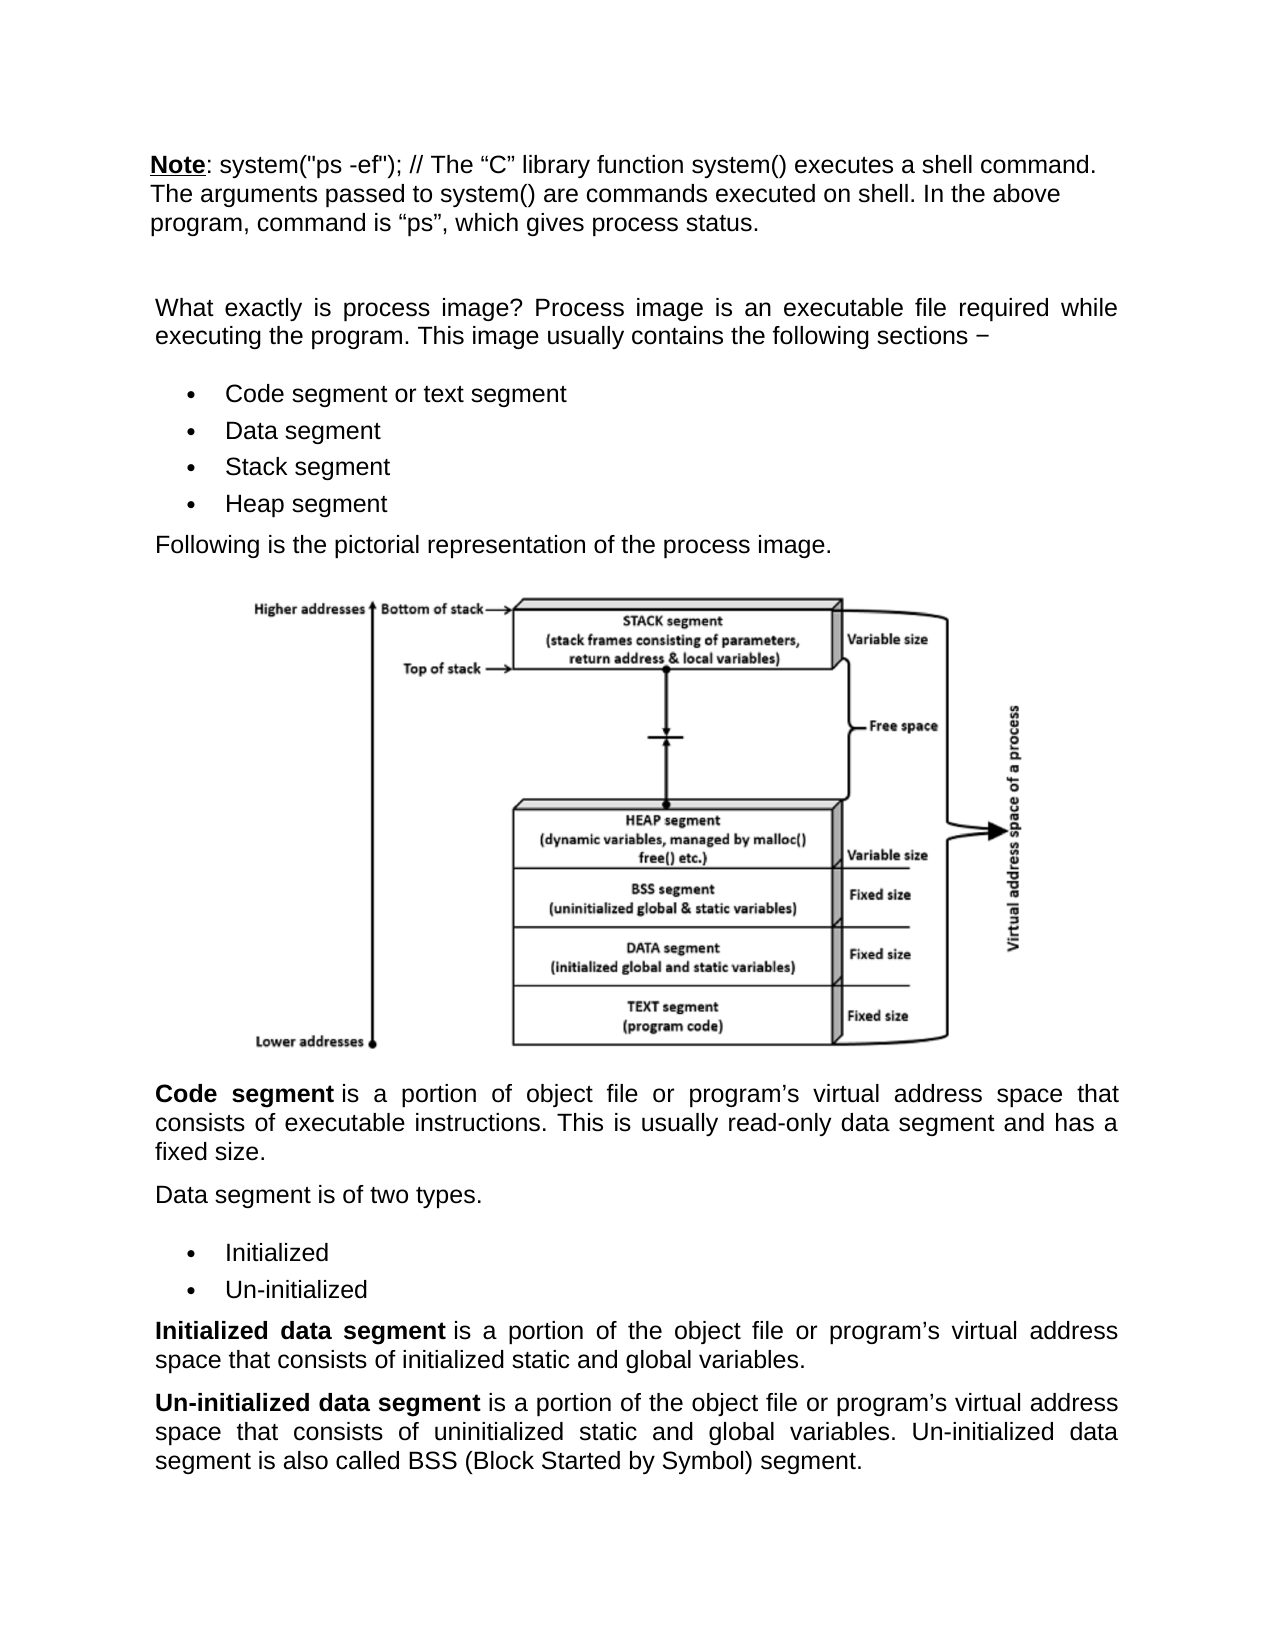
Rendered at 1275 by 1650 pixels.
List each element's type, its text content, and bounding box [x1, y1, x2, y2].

text Note: system("ps -ef"); // The “C” library function system() executes a shell command. The arguments passed to system() are commands executed on shell. In the above program, command is “ps”, which gives process status. [150, 150, 1125, 236]
list Heap segment [187, 489, 1125, 518]
list Code segment or text segment [187, 379, 1125, 408]
text Initialized data segment is a portion of the object file or program’s virtual address space that consists of initialized static and global variables. [155, 1316, 1120, 1373]
text Code segment is a portion of object file or program’s virtual address space that consists of executable instructions. This is usually read-only data segment and has a fixed size. [155, 1079, 1120, 1165]
text What exactly is process image? Process image is an executable file required while executing the program. This image usually contains the following sections − [155, 292, 1120, 350]
list Data segment [187, 416, 1125, 444]
text Un-initialized data segment is a portion of the object file or program’s virtual address space that consists of uninitialized static and global variables. Un-initialized data segment is also called BSS (Block Started by Symbol) segment. [155, 1388, 1120, 1475]
list Initialized [187, 1238, 1125, 1267]
text Data segment is of two types. [155, 1180, 1120, 1209]
text Following is the pictorial representation of the process image. [155, 530, 1120, 559]
picture [150, 573, 1125, 1067]
list Un-initialized [187, 1275, 1125, 1303]
list Stack segment [187, 452, 1125, 481]
